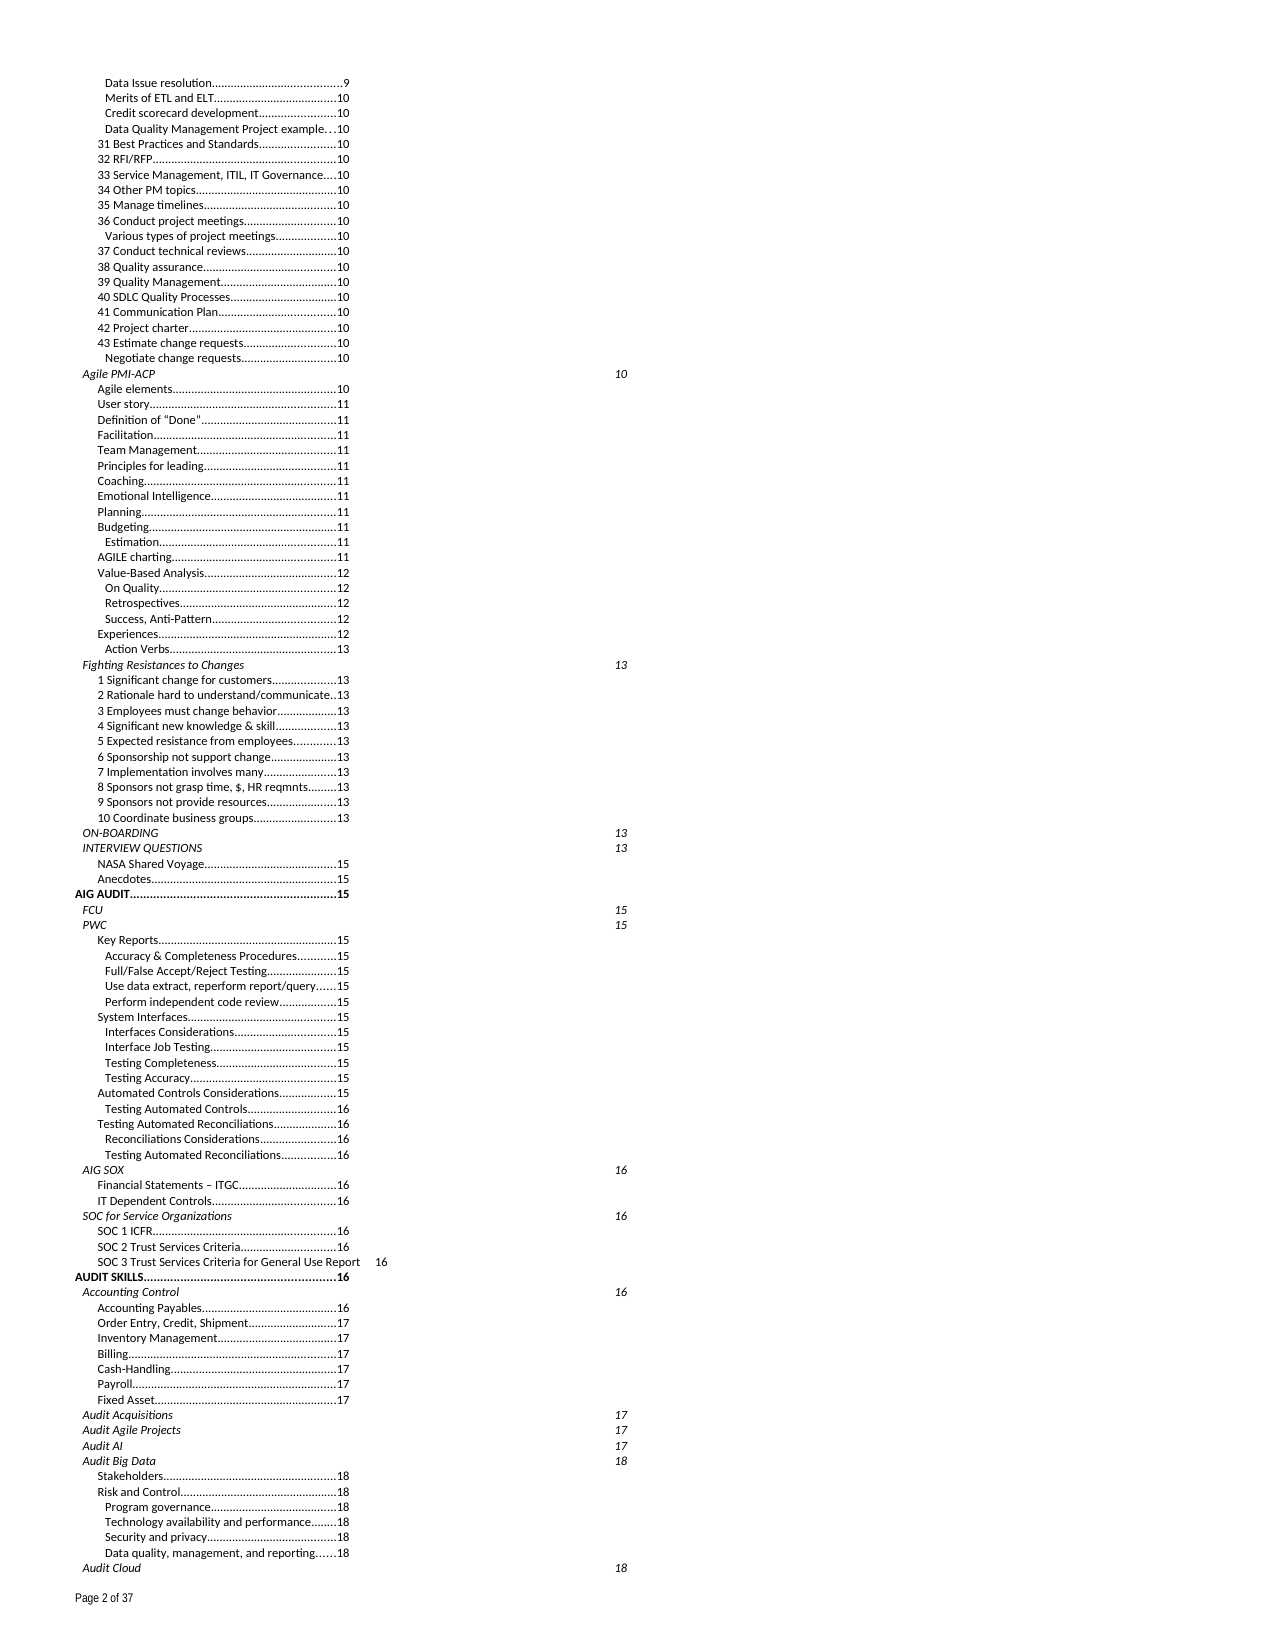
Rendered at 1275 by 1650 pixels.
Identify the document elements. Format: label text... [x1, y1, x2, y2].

text SOC 2 Trust Services Criteria 16 [97, 1239, 1213, 1254]
text Security and privacy 18 [105, 1530, 1213, 1545]
text Interfaces Considerations 15 [105, 1024, 1213, 1040]
text Key Reports 15 [97, 932, 1213, 948]
text SOC 1 ICFR 16 [97, 1223, 1213, 1239]
text 33 Service Management, ITIL, IT Governance 10 [97, 167, 1213, 182]
text AIG SOX 16 [82, 1162, 1213, 1177]
text NASA Shared Voyage 15 [97, 856, 1213, 871]
text Testing Accuracy 15 [105, 1070, 1213, 1086]
text Credit scorecard development 10 [105, 106, 1213, 121]
text Use data extract, reperform report/query 15 [105, 978, 1213, 994]
text 5 Expected resistance from employees 13 [97, 733, 1213, 749]
text Data quality, management, and reporting 18 [105, 1545, 1213, 1560]
text Coaching 11 [97, 473, 1213, 488]
text Data Quality Management Project example 10 [105, 121, 1213, 136]
text Audit Acquisitions 17 [82, 1407, 1213, 1422]
text Audit Big Data 18 [82, 1453, 1213, 1468]
text Automated Controls Considerations 15 [97, 1086, 1213, 1101]
text 8 Sponsors not grasp time, $, HR reqmnts 13 [97, 779, 1213, 795]
text 41 Communication Plan 10 [97, 305, 1213, 320]
text 35 Manage timelines 10 [97, 197, 1213, 213]
text Perform independent code review 15 [105, 994, 1213, 1009]
text Order Entry, Credit, Shipment 17 [97, 1315, 1213, 1331]
text 4 Significant new knowledge & skill 13 [97, 718, 1213, 733]
text Stakeholders 18 [97, 1468, 1213, 1484]
text 31 Best Practices and Standards 10 [97, 136, 1213, 152]
text Testing Automated Controls 16 [105, 1101, 1213, 1116]
text AIG AUDIT 15 [75, 887, 1213, 902]
text 32 RFI/RFP 10 [97, 152, 1213, 167]
text 39 Quality Management 10 [97, 274, 1213, 289]
text Payroll 17 [97, 1377, 1213, 1392]
text Experiences 12 [97, 626, 1213, 642]
text Risk and Control 18 [97, 1484, 1213, 1499]
text Success, Anti-Pattern 12 [105, 611, 1213, 626]
text Testing Completeness 15 [105, 1055, 1213, 1070]
text Accounting Control 16 [82, 1285, 1213, 1300]
text 3 Employees must change behavior 13 [97, 703, 1213, 718]
text Agile PMI-ACP 10 [82, 366, 1213, 381]
text 42 Project charter 10 [97, 320, 1213, 335]
text SOC for Service Organizations 16 [82, 1208, 1213, 1223]
text Full/False Accept/Reject Testing 15 [105, 963, 1213, 978]
text Agile elements 10 [97, 381, 1213, 397]
text Planning 11 [97, 504, 1213, 519]
text 6 Sponsorship not support change 13 [97, 749, 1213, 764]
text Negotiate change requests 10 [105, 351, 1213, 366]
text Definition of “Done” 11 [97, 412, 1213, 427]
text Technology availability and performance 18 [105, 1514, 1213, 1530]
text Merits of ETL and ELT 10 [105, 90, 1213, 106]
text 38 Quality assurance 10 [97, 259, 1213, 274]
text Facilitation 11 [97, 427, 1213, 442]
text Accuracy & Completeness Procedures 15 [105, 948, 1213, 963]
text Estimation 11 [105, 534, 1213, 550]
text IT Dependent Controls 16 [97, 1193, 1213, 1208]
text 34 Other PM topics 10 [97, 182, 1213, 197]
text SOC 3 Trust Services Criteria for General Use Report 16 [97, 1254, 1213, 1269]
text AUDIT SKILLS 16 [75, 1269, 1213, 1285]
text Budgeting 11 [97, 519, 1213, 534]
text Value-Based Analysis 12 [97, 565, 1213, 580]
text ON-BOARDING 13 [82, 825, 1213, 841]
text Emotional Intelligence 11 [97, 488, 1213, 504]
text Testing Automated Reconciliations 16 [97, 1116, 1213, 1132]
text PWC 15 [82, 917, 1213, 932]
text Reconciliations Considerations 16 [105, 1132, 1213, 1147]
text On Quality 12 [105, 580, 1213, 596]
text Cash-Handling 17 [97, 1361, 1213, 1377]
text Billing 17 [97, 1346, 1213, 1361]
text 10 Coordinate business groups 13 [97, 810, 1213, 825]
text 36 Conduct project meetings 10 [97, 213, 1213, 228]
text Inventory Management 17 [97, 1331, 1213, 1346]
text 2 Rationale hard to understand/communicate 13 [97, 687, 1213, 703]
text 9 Sponsors not provide resources 13 [97, 795, 1213, 810]
text Interface Job Testing 15 [105, 1040, 1213, 1055]
text Program governance 18 [105, 1499, 1213, 1514]
text Audit AI 17 [82, 1438, 1213, 1453]
text Various types of project meetings 10 [105, 228, 1213, 243]
text 1 Significant change for customers 13 [97, 672, 1213, 687]
text Action Verbs 13 [105, 642, 1213, 657]
text Anecdotes 15 [97, 871, 1213, 887]
text FCU 15 [82, 902, 1213, 917]
text Audit Cloud 18 [82, 1560, 1213, 1576]
text Team Management 11 [97, 442, 1213, 458]
text User story 11 [97, 397, 1213, 412]
text AGILE charting 11 [97, 550, 1213, 565]
text Retrospectives 12 [105, 596, 1213, 611]
text Data Issue resolution 9 [105, 75, 1213, 90]
text Testing Automated Reconciliations 16 [105, 1147, 1213, 1162]
text 43 Estimate change requests 10 [97, 335, 1213, 351]
text INTERVIEW QUESTIONS 13 [82, 841, 1213, 856]
text Fighting Resistances to Changes 13 [82, 657, 1213, 672]
text Audit Agile Projects 17 [82, 1422, 1213, 1438]
text Accounting Payables 16 [97, 1300, 1213, 1315]
text System Interfaces 15 [97, 1009, 1213, 1024]
text Fixed Asset 17 [97, 1392, 1213, 1407]
text Principles for leading 11 [97, 458, 1213, 473]
text 40 SDLC Quality Processes 10 [97, 289, 1213, 305]
text Financial Statements – ITGC 16 [97, 1177, 1213, 1193]
text 37 Conduct technical reviews 10 [97, 243, 1213, 259]
text 7 Implementation involves many 13 [97, 764, 1213, 779]
